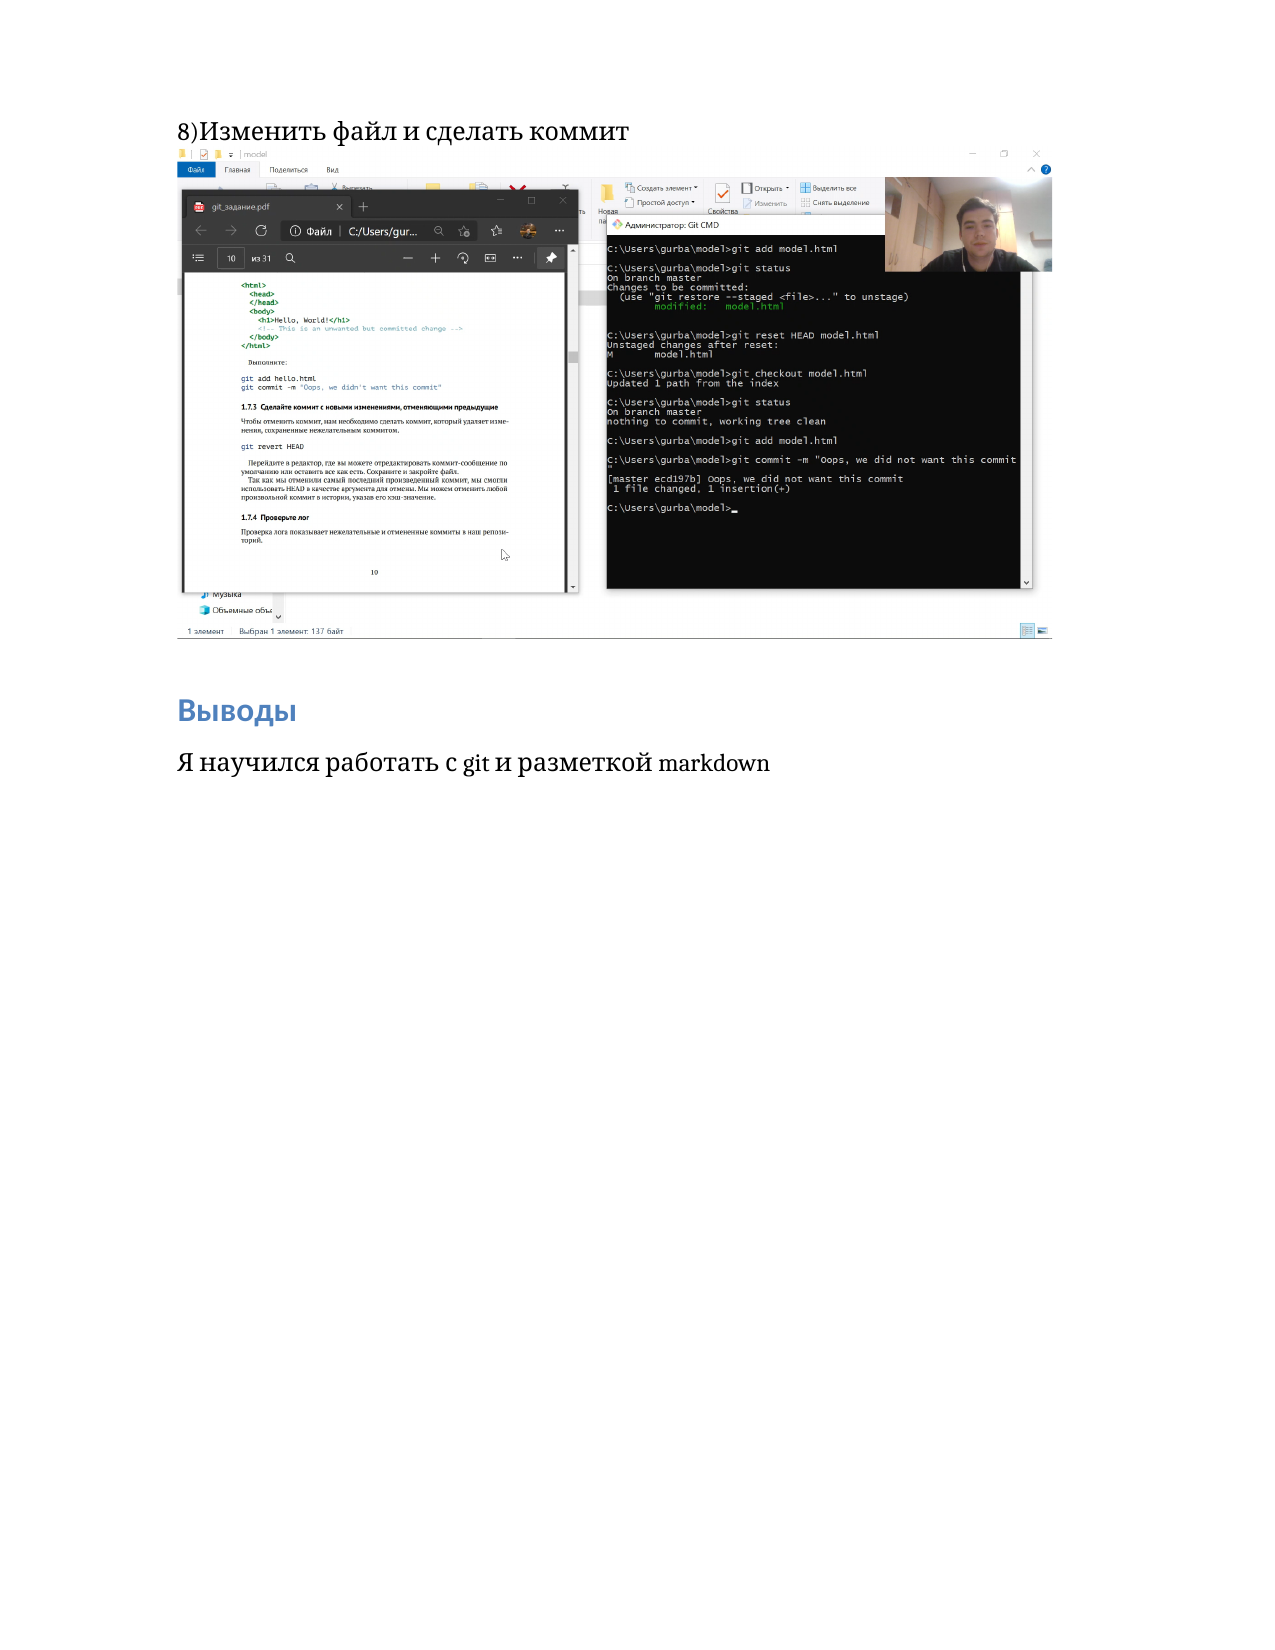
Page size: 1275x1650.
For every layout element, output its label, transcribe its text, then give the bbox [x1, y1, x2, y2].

picture [177, 146, 1053, 639]
subtitle Выводы [177, 689, 1186, 730]
text Я научился работать с git и разметкой markdown [177, 748, 1186, 777]
